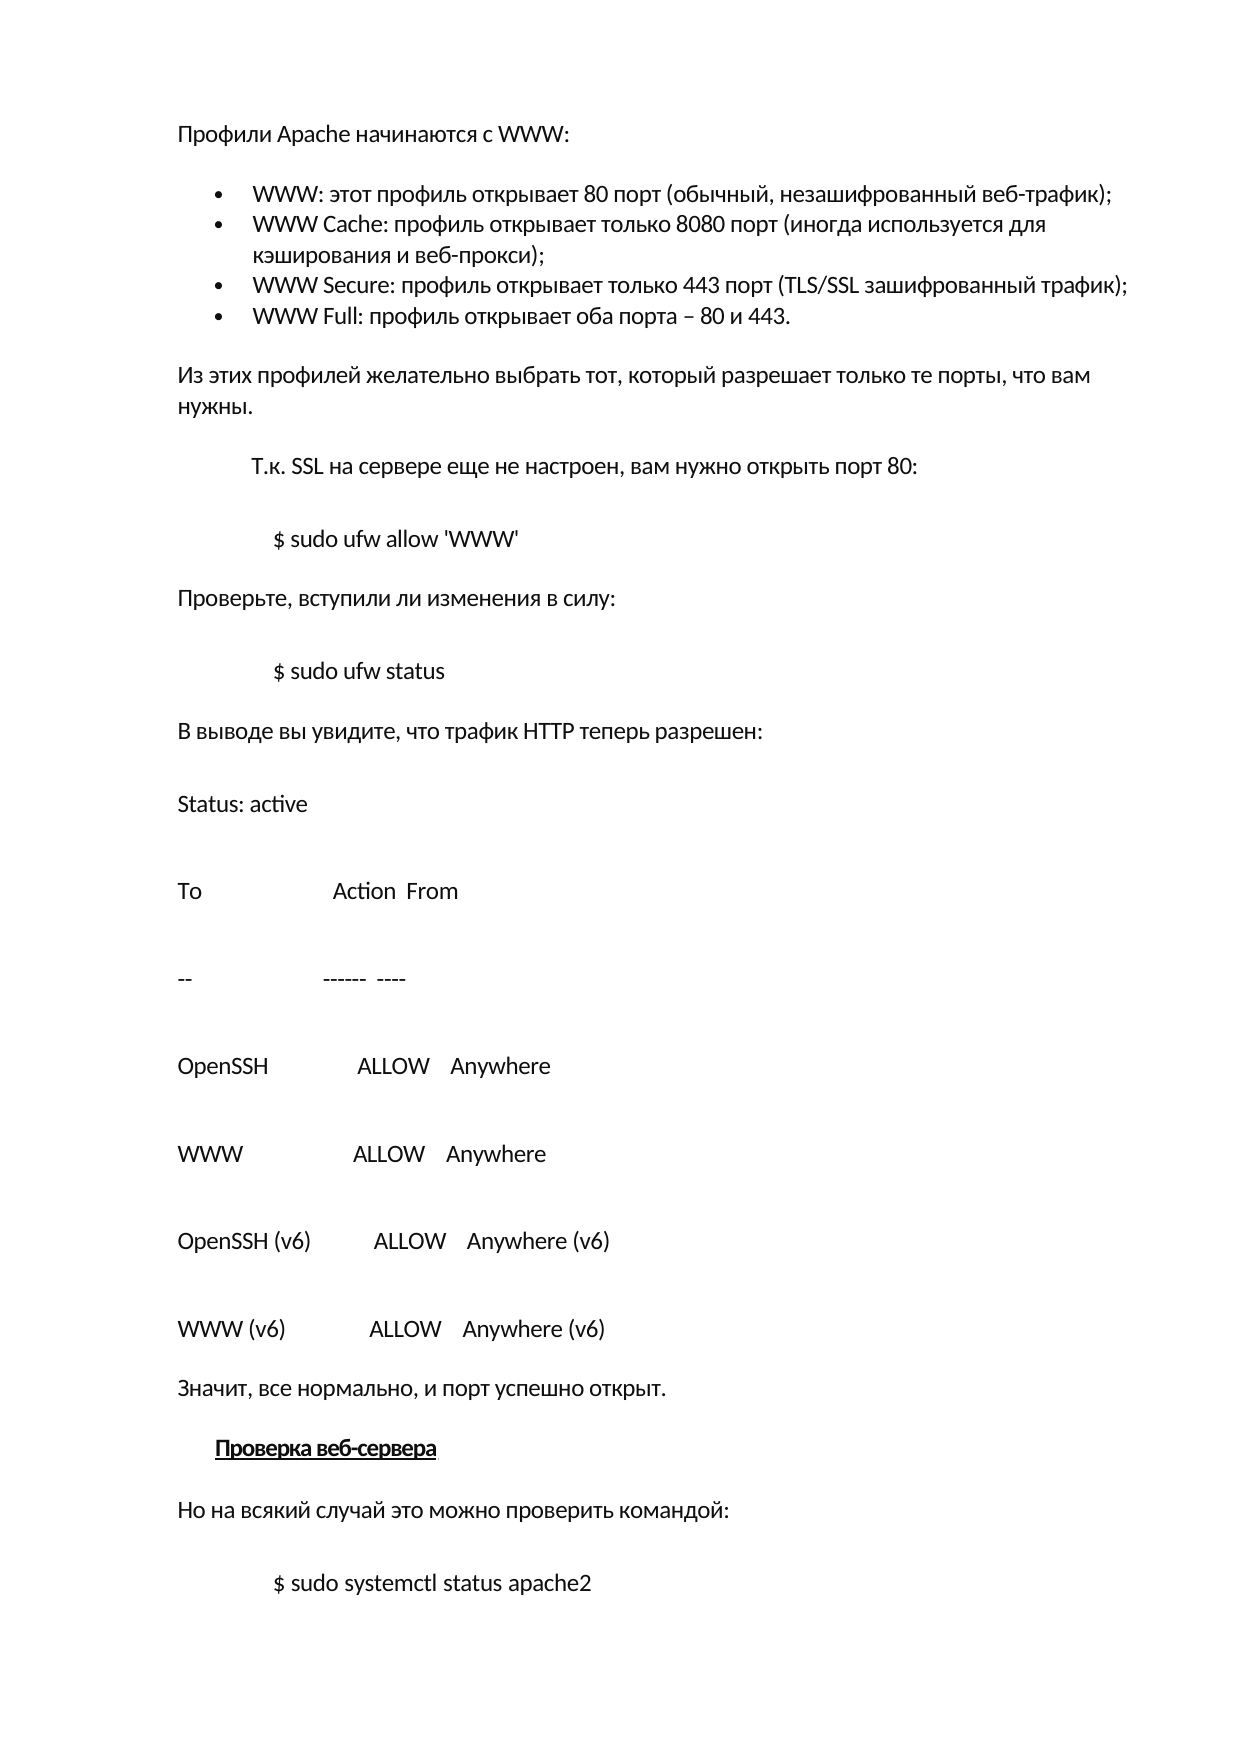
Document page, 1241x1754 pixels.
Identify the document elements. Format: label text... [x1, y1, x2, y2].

text Из этих профилей желательно выбрать тот, который разрешает только те порты, что вам нужны. [177, 359, 1152, 421]
text $ sudo systemctl status apache2 [177, 1554, 1152, 1598]
text Проверка веб-сервера [215, 1432, 1152, 1463]
text OpenSSH (v6) ALLOW Anywhere (v6) [177, 1212, 1152, 1256]
list WWW Cache: профиль открывает только 8080 порт (иногда используется для кэширования и веб-прокси); [215, 208, 1152, 269]
text OpenSSH ALLOW Anywhere [177, 1037, 1152, 1081]
text В выводе вы увидите, что трафик HTTP теперь разрешен: [177, 715, 1152, 746]
text $ sudo ufw status [177, 642, 1152, 686]
text Т.к. SSL на сервере еще не настроен, вам нужно открыть порт 80: [177, 450, 1152, 480]
text Проверьте, вступили ли изменения в силу: [177, 582, 1152, 613]
text -- ------ ---- [177, 950, 1152, 993]
text WWW (v6) ALLOW Anywhere (v6) [177, 1300, 1152, 1343]
list WWW Secure: профиль открывает только 443 порт (TLS/SSL зашифрованный трафик); [215, 269, 1152, 300]
text $ sudo ufw allow 'WWW' [177, 509, 1152, 553]
text Но на всякий случай это можно проверить командой: [177, 1494, 1152, 1525]
text Status: active [177, 775, 1152, 818]
list WWW Full: профиль открывает оба порта – 80 и 443. [215, 300, 1152, 330]
list WWW: этот профиль открывает 80 порт (обычный, незашифрованный веб-трафик); [215, 178, 1152, 208]
text To Action From [177, 862, 1152, 906]
text Профили Apache начинаются с WWW: [177, 118, 1152, 149]
text Значит, все нормально, и порт успешно открыт. [177, 1373, 1152, 1403]
text WWW ALLOW Anywhere [177, 1125, 1152, 1168]
